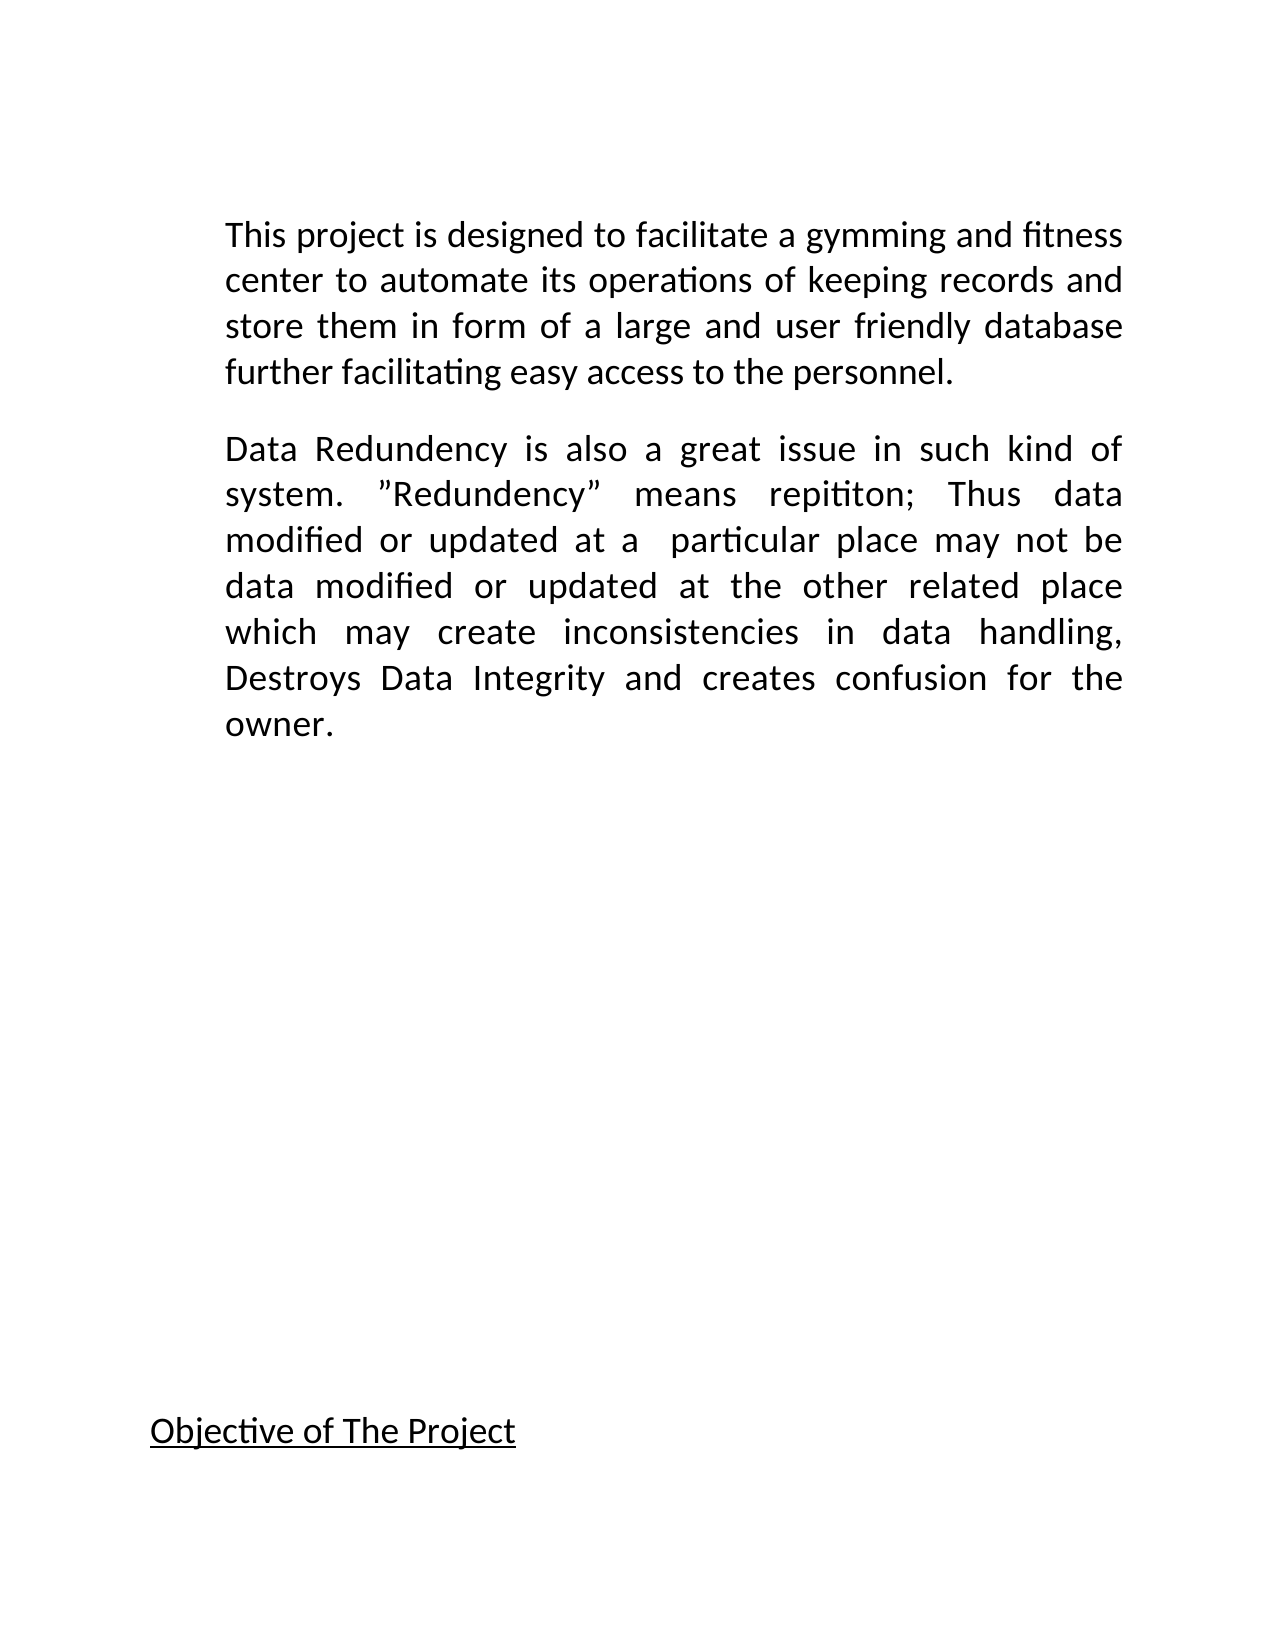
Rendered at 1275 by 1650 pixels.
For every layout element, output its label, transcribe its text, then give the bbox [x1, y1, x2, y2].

text Objective of The Project [150, 1407, 1125, 1453]
text Data Redundency is also a great issue in such kind of system. ”Redundency” means repititon; Thus data modified or updated at a particular place may not be data modified or updated at the other related place which may create inconsistencies in data handling, Destroys Data Integrity and creates confusion for the owner. [225, 424, 1125, 745]
text This project is designed to facilitate a gymming and fitness center to automate its operations of keeping records and store them in form of a large and user friendly database further facilitating easy access to the personnel. [225, 211, 1125, 394]
